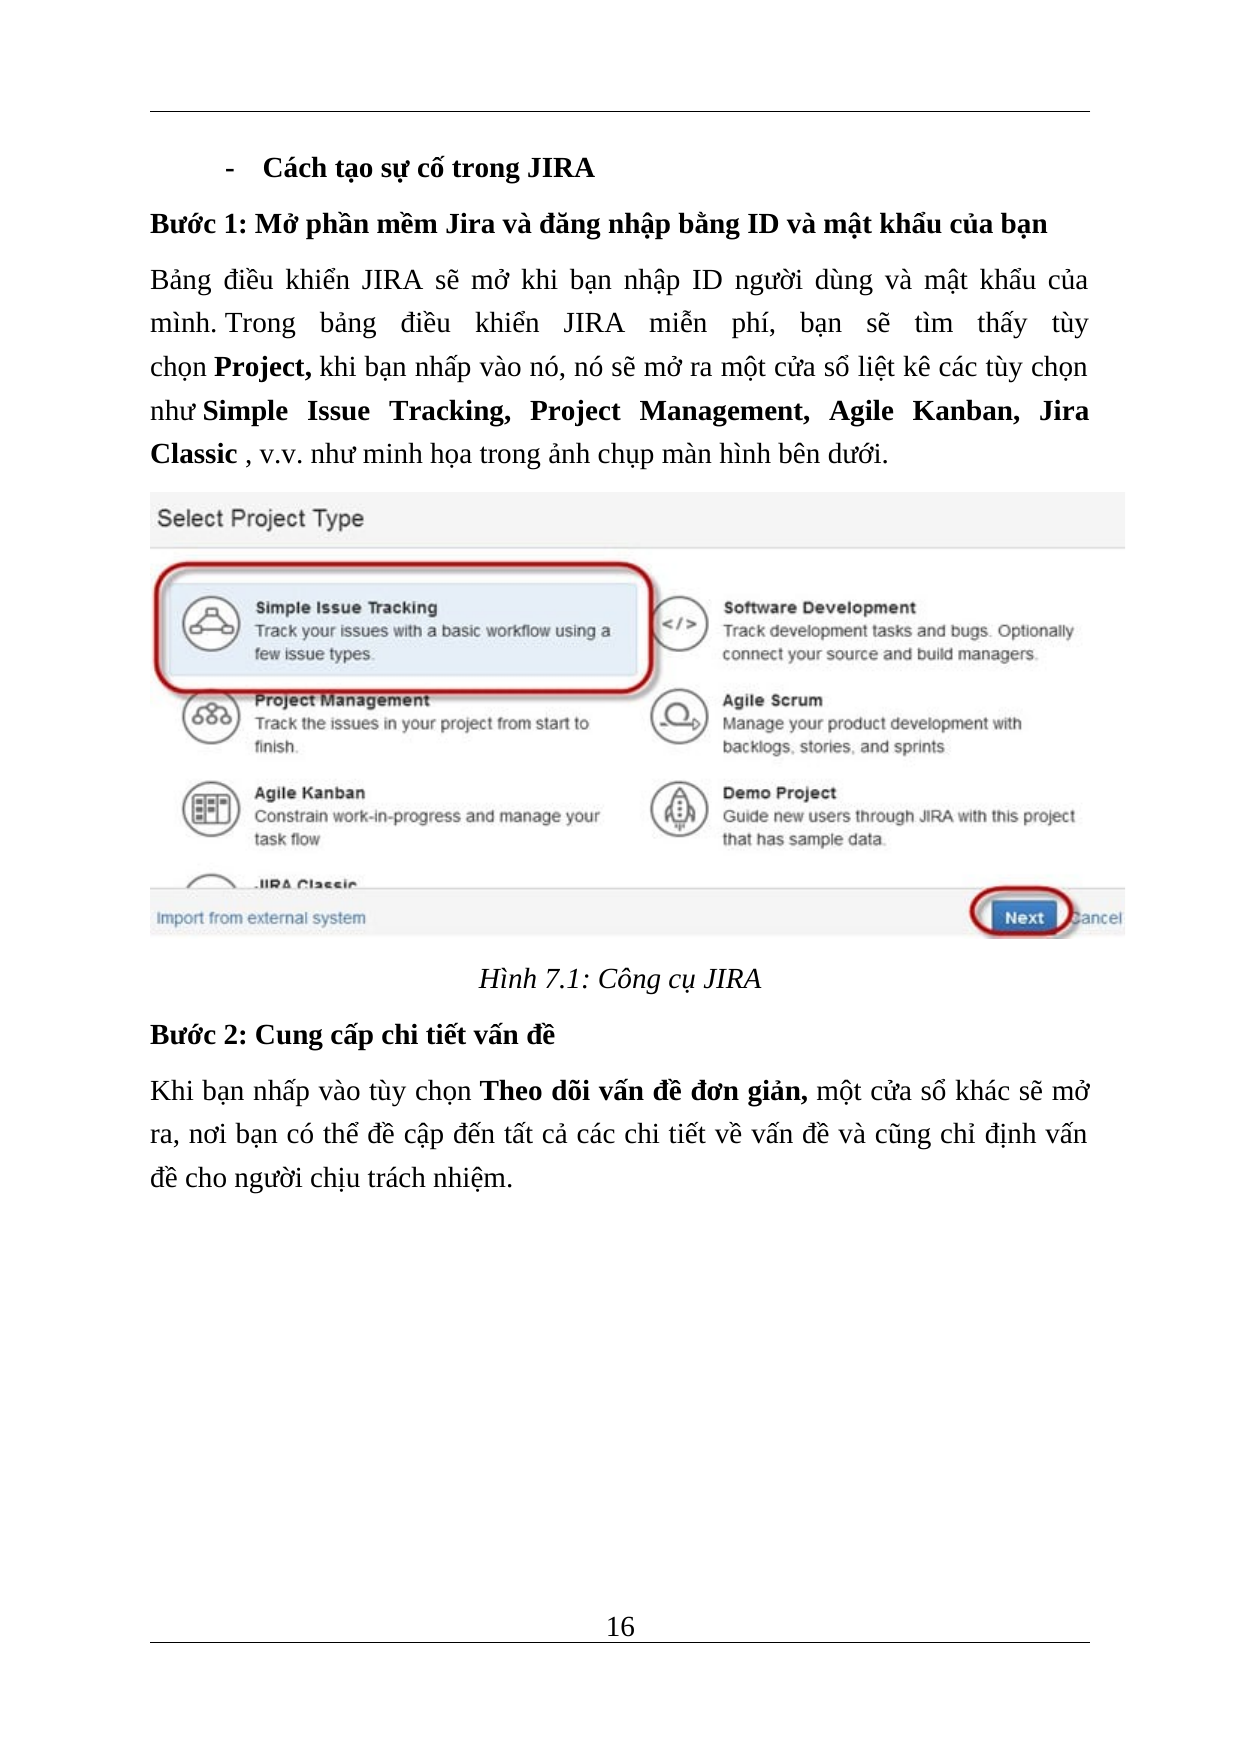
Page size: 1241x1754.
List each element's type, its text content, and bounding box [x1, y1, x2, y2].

picture [150, 492, 1125, 939]
text Bảng điều khiển JIRA sẽ mở khi bạn nhập ID người dùng và mật khẩu của mình. Trong bảng điều khiển JIRA miễn phí, bạn sẽ tìm thấy tùy chọn Project, khi bạn nhấp vào nó, nó sẽ mở ra một cửa sổ liệt kê các tùy chọn như Simple Issue Tracking, Project Management, Agile Kanban, Jira Classic , v.v. như minh họa trong ảnh chụp màn hình bên dưới. [150, 262, 1090, 470]
text Khi bạn nhấp vào tùy chọn Theo dõi vấn đề đơn giản, một cửa sổ khác sẽ mở ra, nơi bạn có thể đề cập đến tất cả các chi tiết về vấn đề và cũng chỉ định vấn đề cho người chịu trách nhiệm. [150, 1073, 1090, 1194]
text Bước 1: Mở phần mềm Jira và đăng nhập bằng ID và mật khẩu của bạn [150, 206, 1090, 239]
text Hình 7.1: Công cụ JIRA [150, 961, 1090, 994]
list Cách tạo sự cố trong JIRA [225, 150, 1090, 183]
text Bước 2: Cung cấp chi tiết vấn đề [150, 1017, 1090, 1051]
